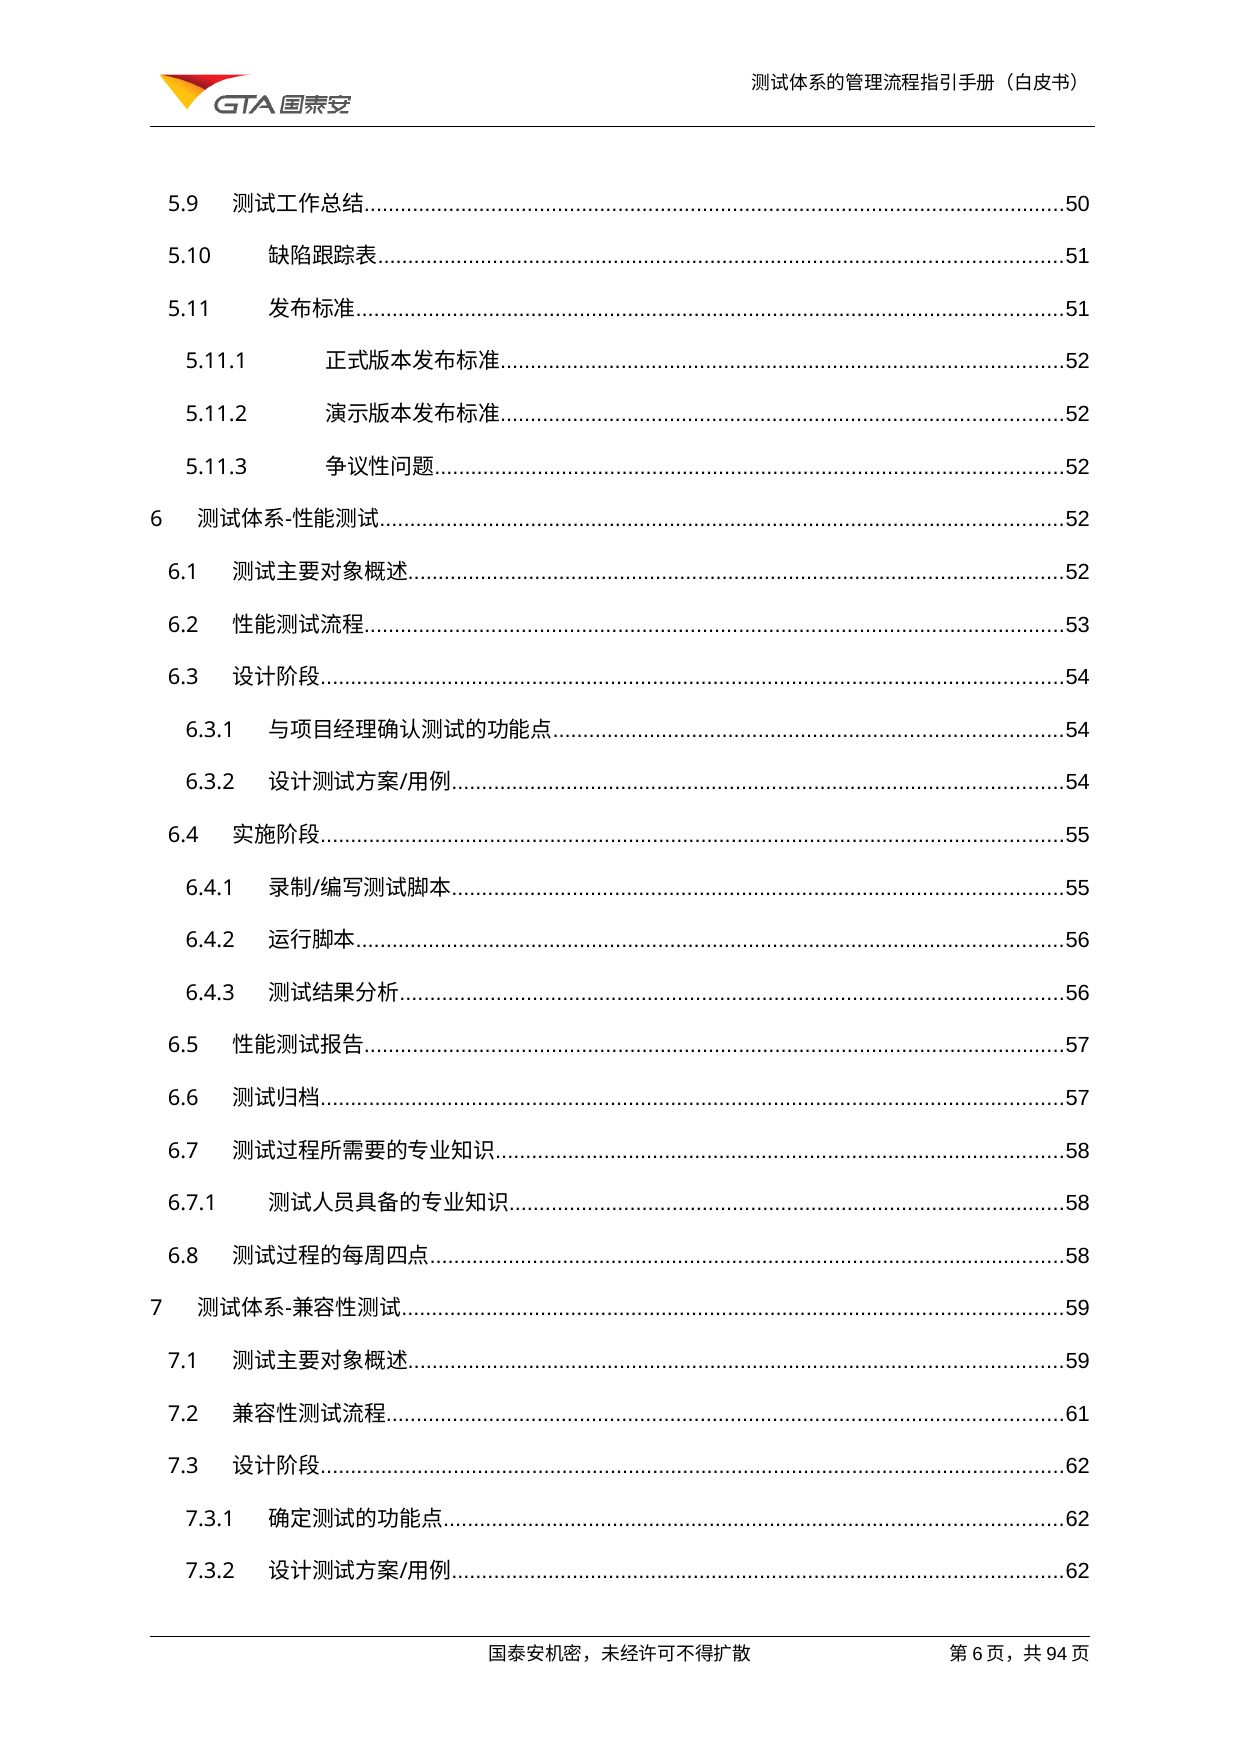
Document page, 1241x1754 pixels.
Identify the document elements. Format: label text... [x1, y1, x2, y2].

text 6.4.1 录制/编写测试脚本 55 [185, 869, 1090, 901]
text 6 测试体系-性能测试 52 [150, 501, 1090, 533]
text 6.5 性能测试报告 57 [168, 1027, 1090, 1059]
text 6.7.1 测试人员具备的专业知识 58 [168, 1185, 1090, 1217]
text 6.4.2 运行脚本 56 [185, 922, 1090, 954]
text 6.3.1 与项目经理确认测试的功能点 54 [185, 712, 1090, 743]
text 7.3.2 设计测试方案/用例 62 [185, 1553, 1090, 1585]
text 7.2 兼容性测试流程 61 [168, 1396, 1090, 1427]
text 7 测试体系-兼容性测试 59 [150, 1290, 1090, 1322]
text 6.2 性能测试流程 53 [168, 607, 1090, 638]
text 6.3.2 设计测试方案/用例 54 [185, 764, 1090, 796]
text 6.7 测试过程所需要的专业知识 58 [168, 1133, 1090, 1164]
text 6.6 测试归档 57 [168, 1080, 1090, 1112]
text 6.4.3 测试结果分析 56 [185, 975, 1090, 1007]
text 7.3 设计阶段 62 [168, 1448, 1090, 1480]
text 5.11.1 正式版本发布标准 52 [185, 343, 1090, 375]
text 6.4 实施阶段 55 [168, 817, 1090, 849]
text 5.11.2 演示版本发布标准 52 [185, 396, 1090, 428]
text 6.3 设计阶段 54 [168, 659, 1090, 691]
text 6.8 测试过程的每周四点 58 [168, 1238, 1090, 1269]
text 5.10 缺陷跟踪表 51 [168, 238, 1090, 270]
text 7.1 测试主要对象概述 59 [168, 1343, 1090, 1375]
picture [156, 67, 359, 119]
text 5.9 测试工作总结 50 [168, 186, 1090, 217]
text 5.11 发布标准 51 [168, 291, 1090, 323]
text 7.3.1 确定测试的功能点 62 [185, 1501, 1090, 1533]
text 6.1 测试主要对象概述 52 [168, 554, 1090, 586]
text 5.11.3 争议性问题 52 [185, 449, 1090, 481]
